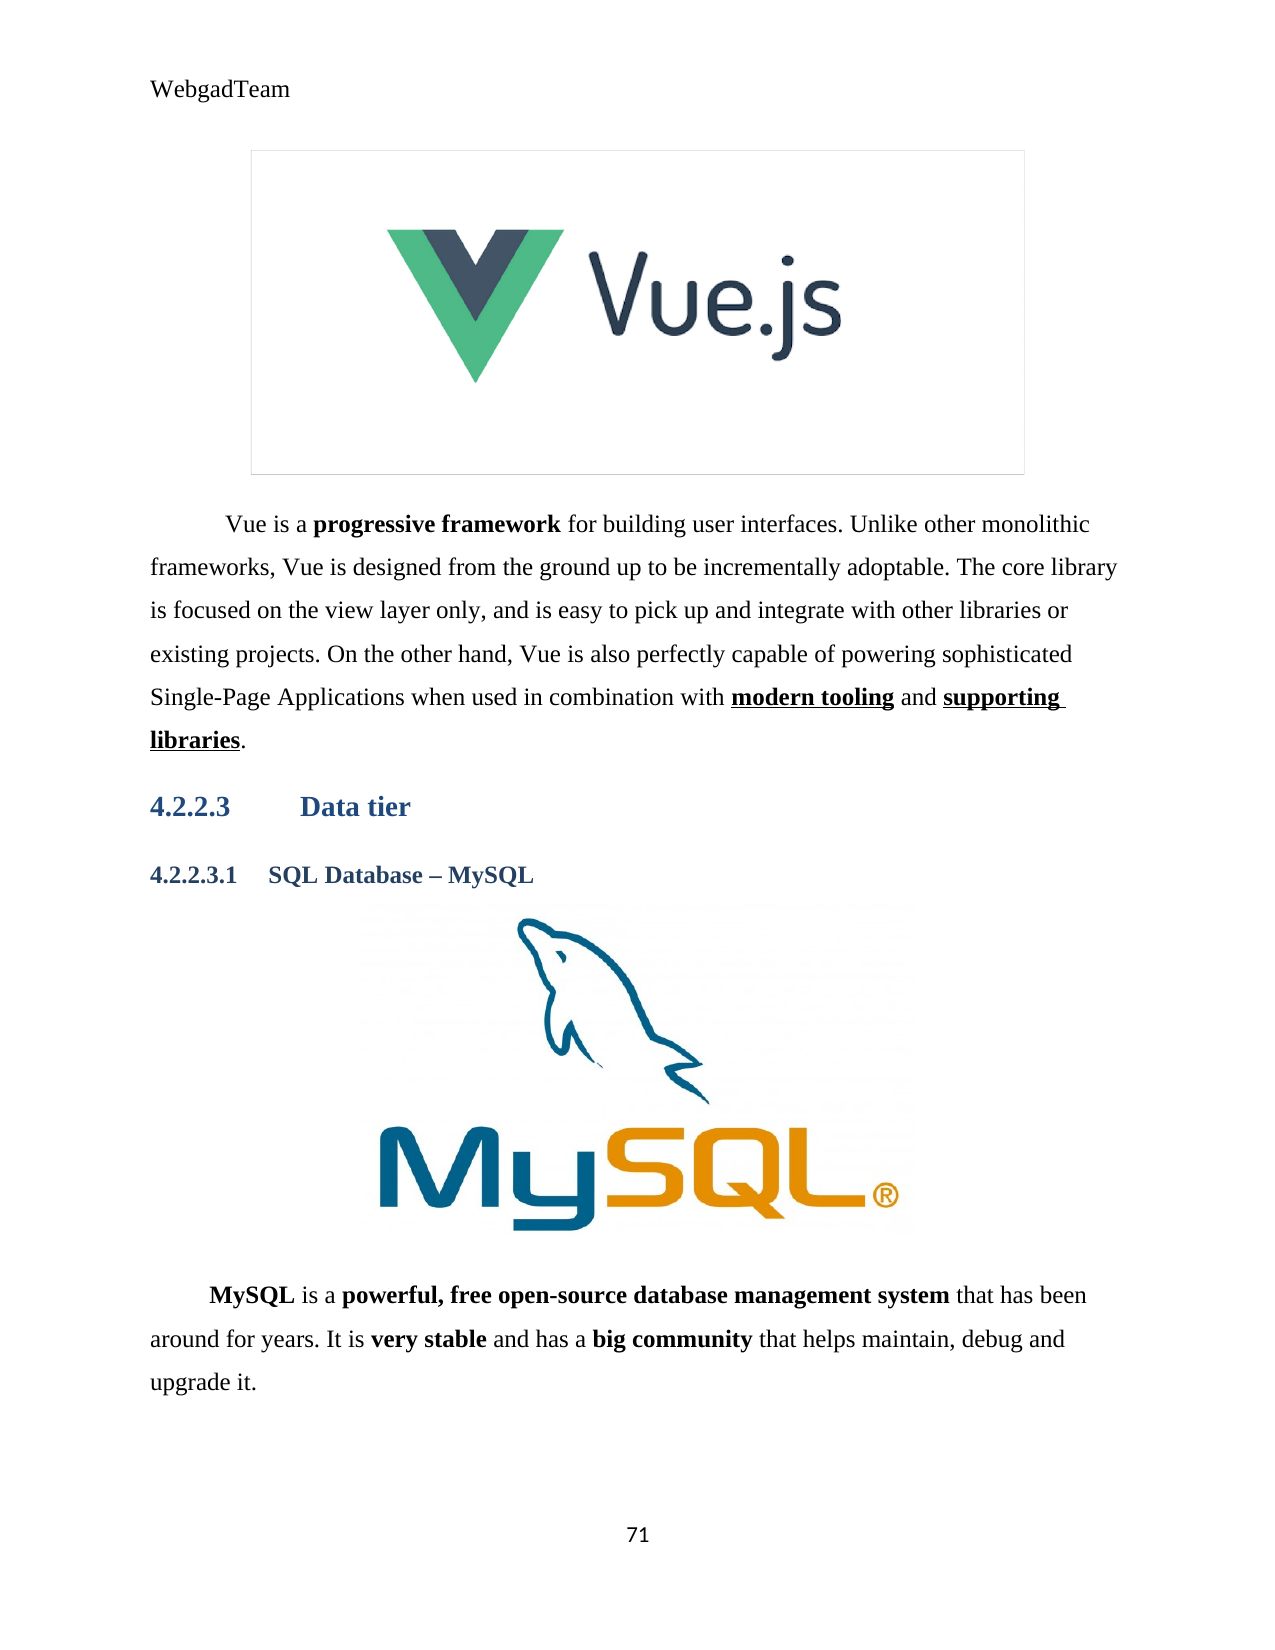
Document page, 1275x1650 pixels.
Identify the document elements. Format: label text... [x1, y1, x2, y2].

text Vue is a progressive framework for building user interfaces. Unlike other monolithic frameworks, Vue is designed from the ground up to be incrementally adoptable. The core library is focused on the view layer only, and is easy to pick up and integrate with other libraries or existing projects. On the other hand, Vue is also perfectly capable of powering sophisticated Single-Page Applications when used in combination with modern tooling and supporting libraries. [150, 509, 1125, 754]
picture [360, 903, 915, 1246]
subtitle Data tier [150, 789, 1125, 822]
picture [250, 150, 1025, 475]
text MySQL is a powerful, free open-source database management system that has been around for years. It is very stable and has a big community that helps maintain, debug and upgrade it. [150, 1281, 1125, 1396]
subtitle SQL Database – MySQL [150, 860, 1125, 889]
